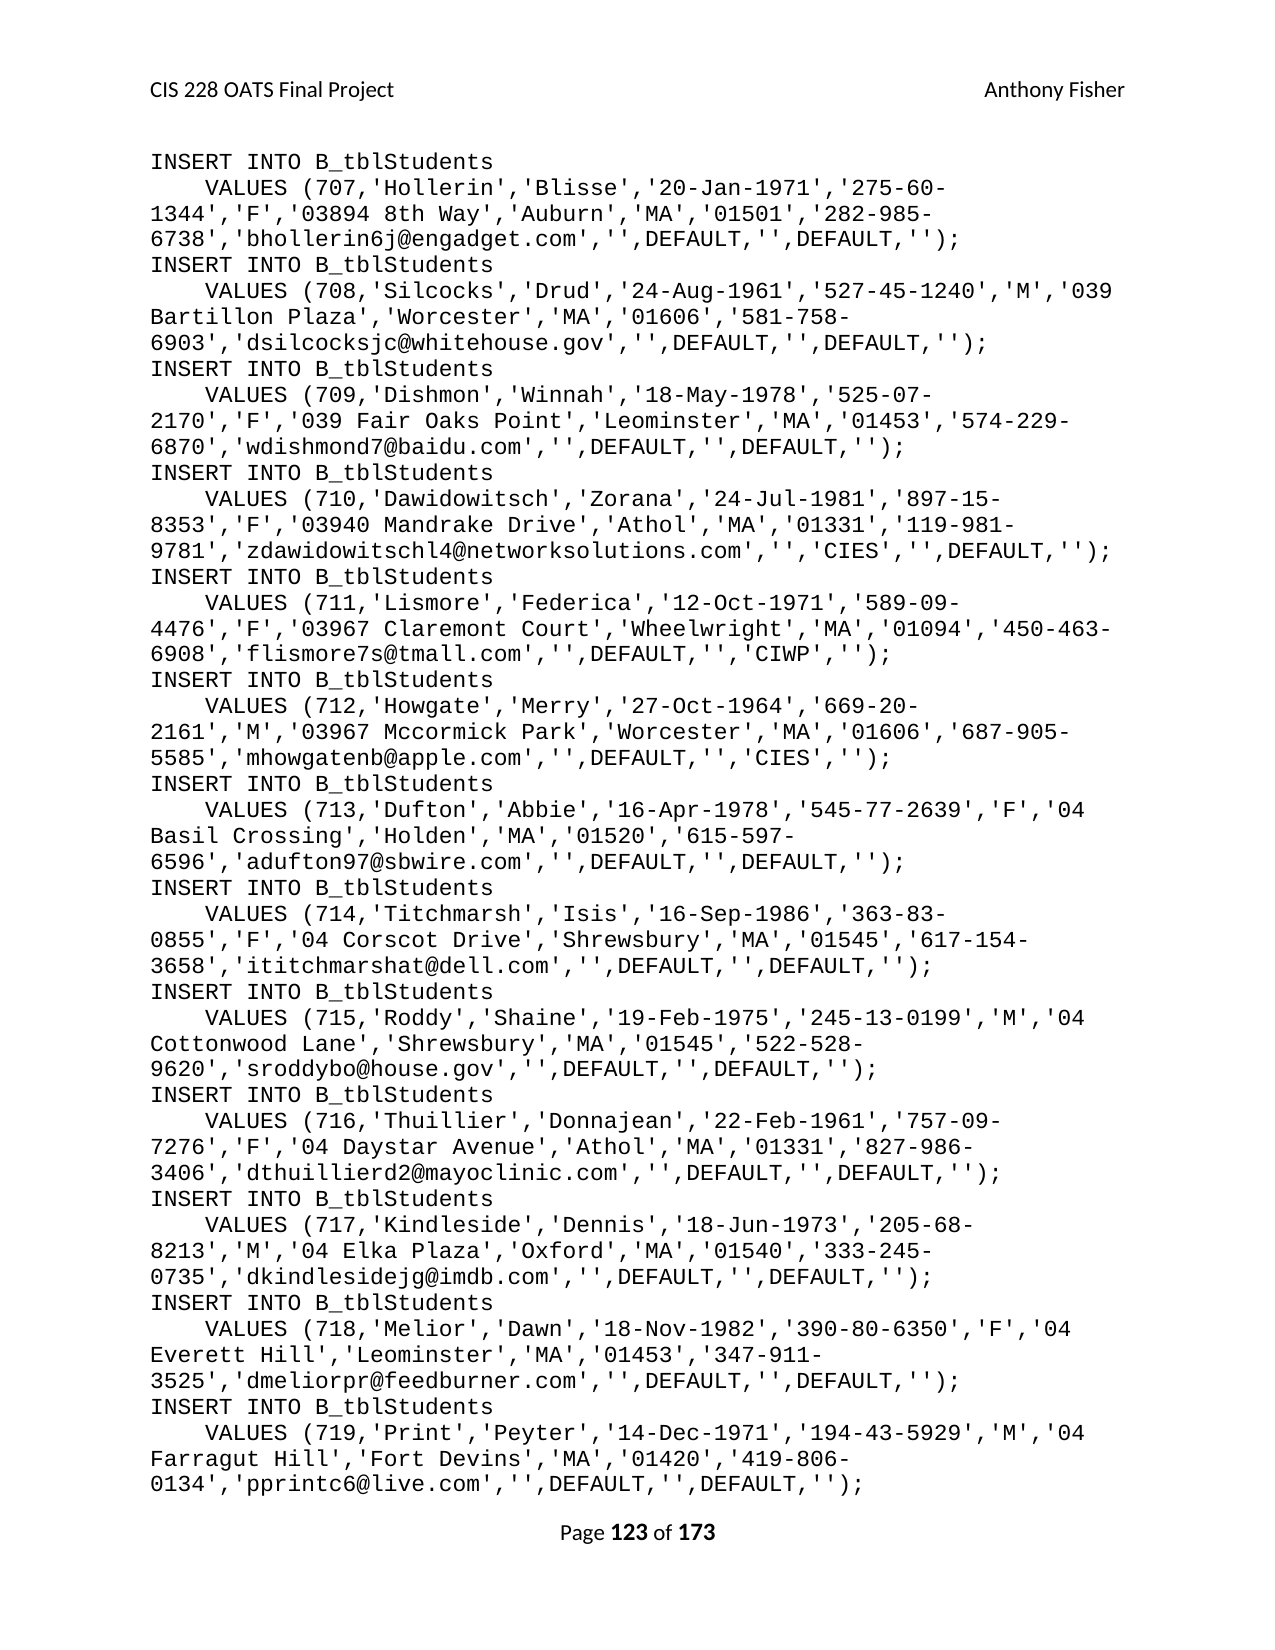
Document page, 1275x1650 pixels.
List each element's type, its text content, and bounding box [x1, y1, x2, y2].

text INSERT INTO B_tblStudents [150, 1291, 1125, 1317]
text VALUES (710,'Dawidowitsch','Zorana','24-Jul-1981','897-15-8353','F','03940 Mandrake Drive','Athol','MA','01331','119-981-9781','zdawidowitschl4@networksolutions.com','','CIES','',DEFAULT,''); [150, 487, 1125, 565]
text VALUES (711,'Lismore','Federica','12-Oct-1971','589-09-4476','F','03967 Claremont Court','Wheelwright','MA','01094','450-463-6908','flismore7s@tmall.com','',DEFAULT,'','CIWP',''); [150, 591, 1125, 669]
text INSERT INTO B_tblStudents [150, 150, 1125, 176]
text VALUES (719,'Print','Peyter','14-Dec-1971','194-43-5929','M','04 Farragut Hill','Fort Devins','MA','01420','419-806-0134','pprintc6@live.com','',DEFAULT,'',DEFAULT,''); [150, 1421, 1125, 1499]
text INSERT INTO B_tblStudents [150, 1187, 1125, 1213]
text VALUES (713,'Dufton','Abbie','16-Apr-1978','545-77-2639','F','04 Basil Crossing','Holden','MA','01520','615-597-6596','adufton97@sbwire.com','',DEFAULT,'',DEFAULT,''); [150, 798, 1125, 876]
text VALUES (718,'Melior','Dawn','18-Nov-1982','390-80-6350','F','04 Everett Hill','Leominster','MA','01453','347-911-3525','dmeliorpr@feedburner.com','',DEFAULT,'',DEFAULT,''); [150, 1317, 1125, 1395]
text INSERT INTO B_tblStudents [150, 565, 1125, 591]
text VALUES (712,'Howgate','Merry','27-Oct-1964','669-20-2161','M','03967 Mccormick Park','Worcester','MA','01606','687-905-5585','mhowgatenb@apple.com','',DEFAULT,'','CIES',''); [150, 695, 1125, 772]
text INSERT INTO B_tblStudents [150, 772, 1125, 798]
text INSERT INTO B_tblStudents [150, 1395, 1125, 1421]
text INSERT INTO B_tblStudents [150, 669, 1125, 695]
text INSERT INTO B_tblStudents [150, 461, 1125, 487]
text VALUES (716,'Thuillier','Donnajean','22-Feb-1961','757-09-7276','F','04 Daystar Avenue','Athol','MA','01331','827-986-3406','dthuillierd2@mayoclinic.com','',DEFAULT,'',DEFAULT,''); [150, 1110, 1125, 1187]
text VALUES (708,'Silcocks','Drud','24-Aug-1961','527-45-1240','M','039 Bartillon Plaza','Worcester','MA','01606','581-758-6903','dsilcocksjc@whitehouse.gov','',DEFAULT,'',DEFAULT,''); [150, 280, 1125, 357]
text INSERT INTO B_tblStudents [150, 980, 1125, 1006]
text VALUES (709,'Dishmon','Winnah','18-May-1978','525-07-2170','F','039 Fair Oaks Point','Leominster','MA','01453','574-229-6870','wdishmond7@baidu.com','',DEFAULT,'',DEFAULT,''); [150, 383, 1125, 461]
text VALUES (714,'Titchmarsh','Isis','16-Sep-1986','363-83-0855','F','04 Corscot Drive','Shrewsbury','MA','01545','617-154-3658','ititchmarshat@dell.com','',DEFAULT,'',DEFAULT,''); [150, 902, 1125, 980]
text VALUES (707,'Hollerin','Blisse','20-Jan-1971','275-60-1344','F','03894 8th Way','Auburn','MA','01501','282-985-6738','bhollerin6j@engadget.com','',DEFAULT,'',DEFAULT,''); [150, 176, 1125, 254]
text VALUES (715,'Roddy','Shaine','19-Feb-1975','245-13-0199','M','04 Cottonwood Lane','Shrewsbury','MA','01545','522-528-9620','sroddybo@house.gov','',DEFAULT,'',DEFAULT,''); [150, 1006, 1125, 1084]
text VALUES (717,'Kindleside','Dennis','18-Jun-1973','205-68-8213','M','04 Elka Plaza','Oxford','MA','01540','333-245-0735','dkindlesidejg@imdb.com','',DEFAULT,'',DEFAULT,''); [150, 1213, 1125, 1291]
text INSERT INTO B_tblStudents [150, 876, 1125, 902]
text INSERT INTO B_tblStudents [150, 254, 1125, 280]
text INSERT INTO B_tblStudents [150, 357, 1125, 383]
text INSERT INTO B_tblStudents [150, 1084, 1125, 1110]
